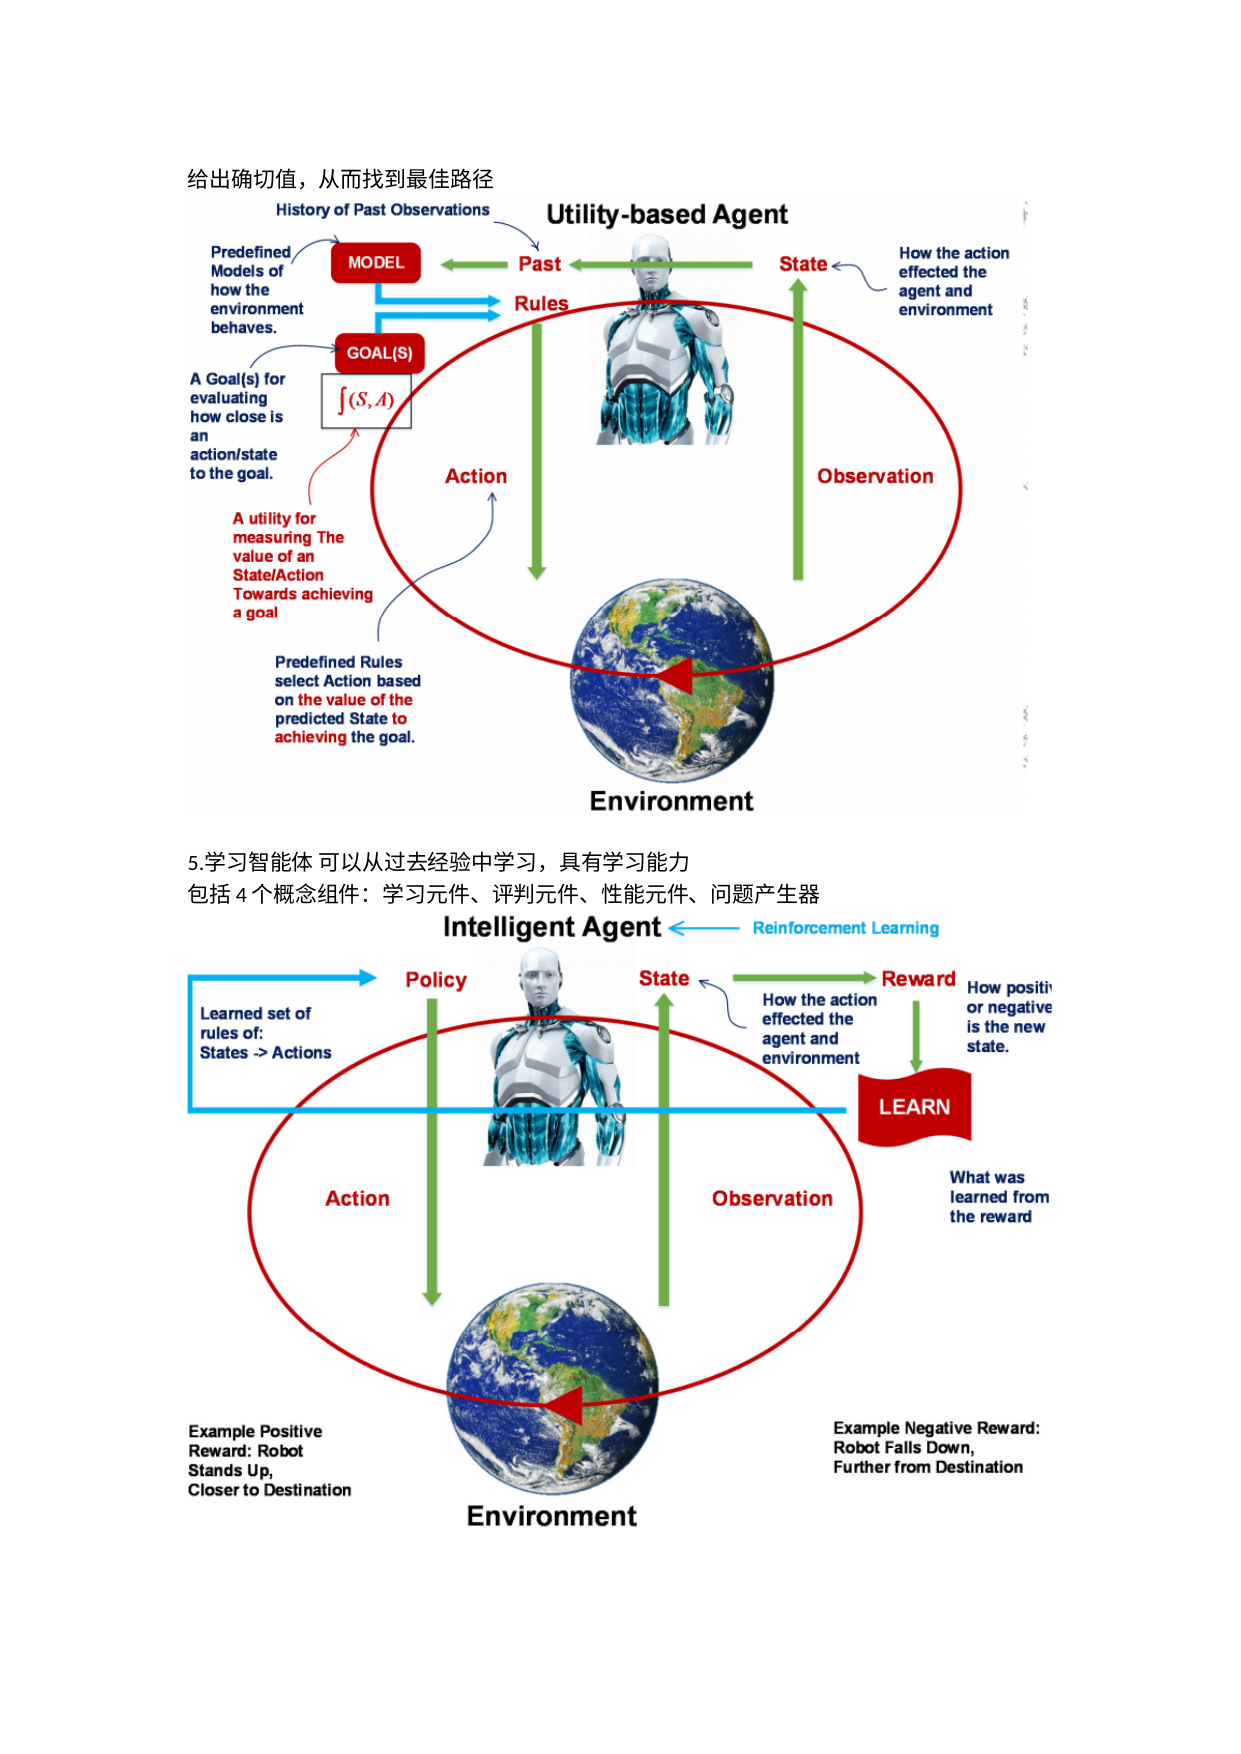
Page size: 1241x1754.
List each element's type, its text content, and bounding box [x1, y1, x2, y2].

picture [187, 194, 1028, 817]
picture [527, 1121, 537, 1141]
picture [520, 1131, 525, 1142]
picture [187, 909, 1052, 1532]
text 包括4个概念组件：学习元件、评判元件、性能元件、问题产生器 [187, 877, 1053, 909]
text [187, 162, 1053, 194]
text 5.学习智能体 可以从过去经验中学习，具有学习能力 [187, 844, 1053, 877]
